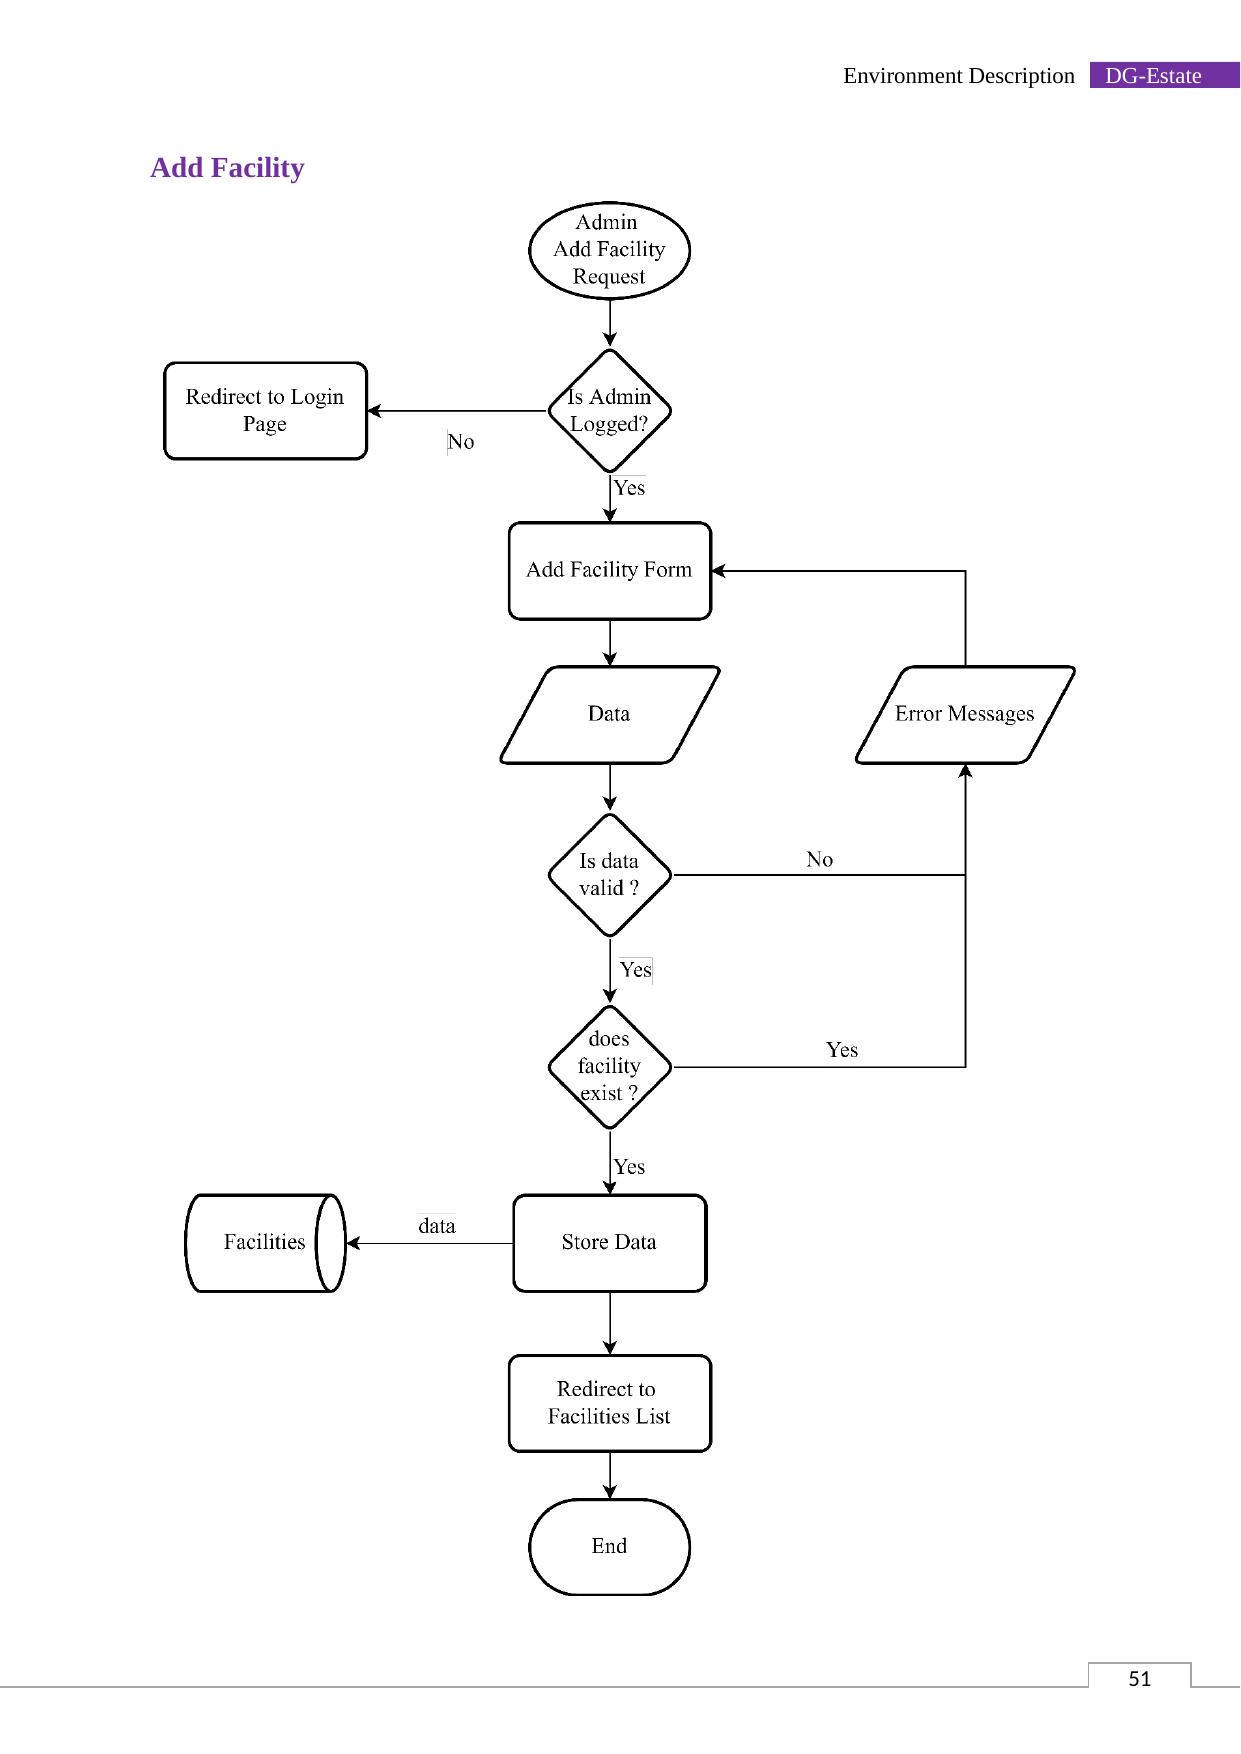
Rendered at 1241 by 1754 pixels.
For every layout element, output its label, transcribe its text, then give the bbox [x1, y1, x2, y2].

title Add Facility [150, 150, 1090, 183]
picture [162, 200, 1078, 1596]
